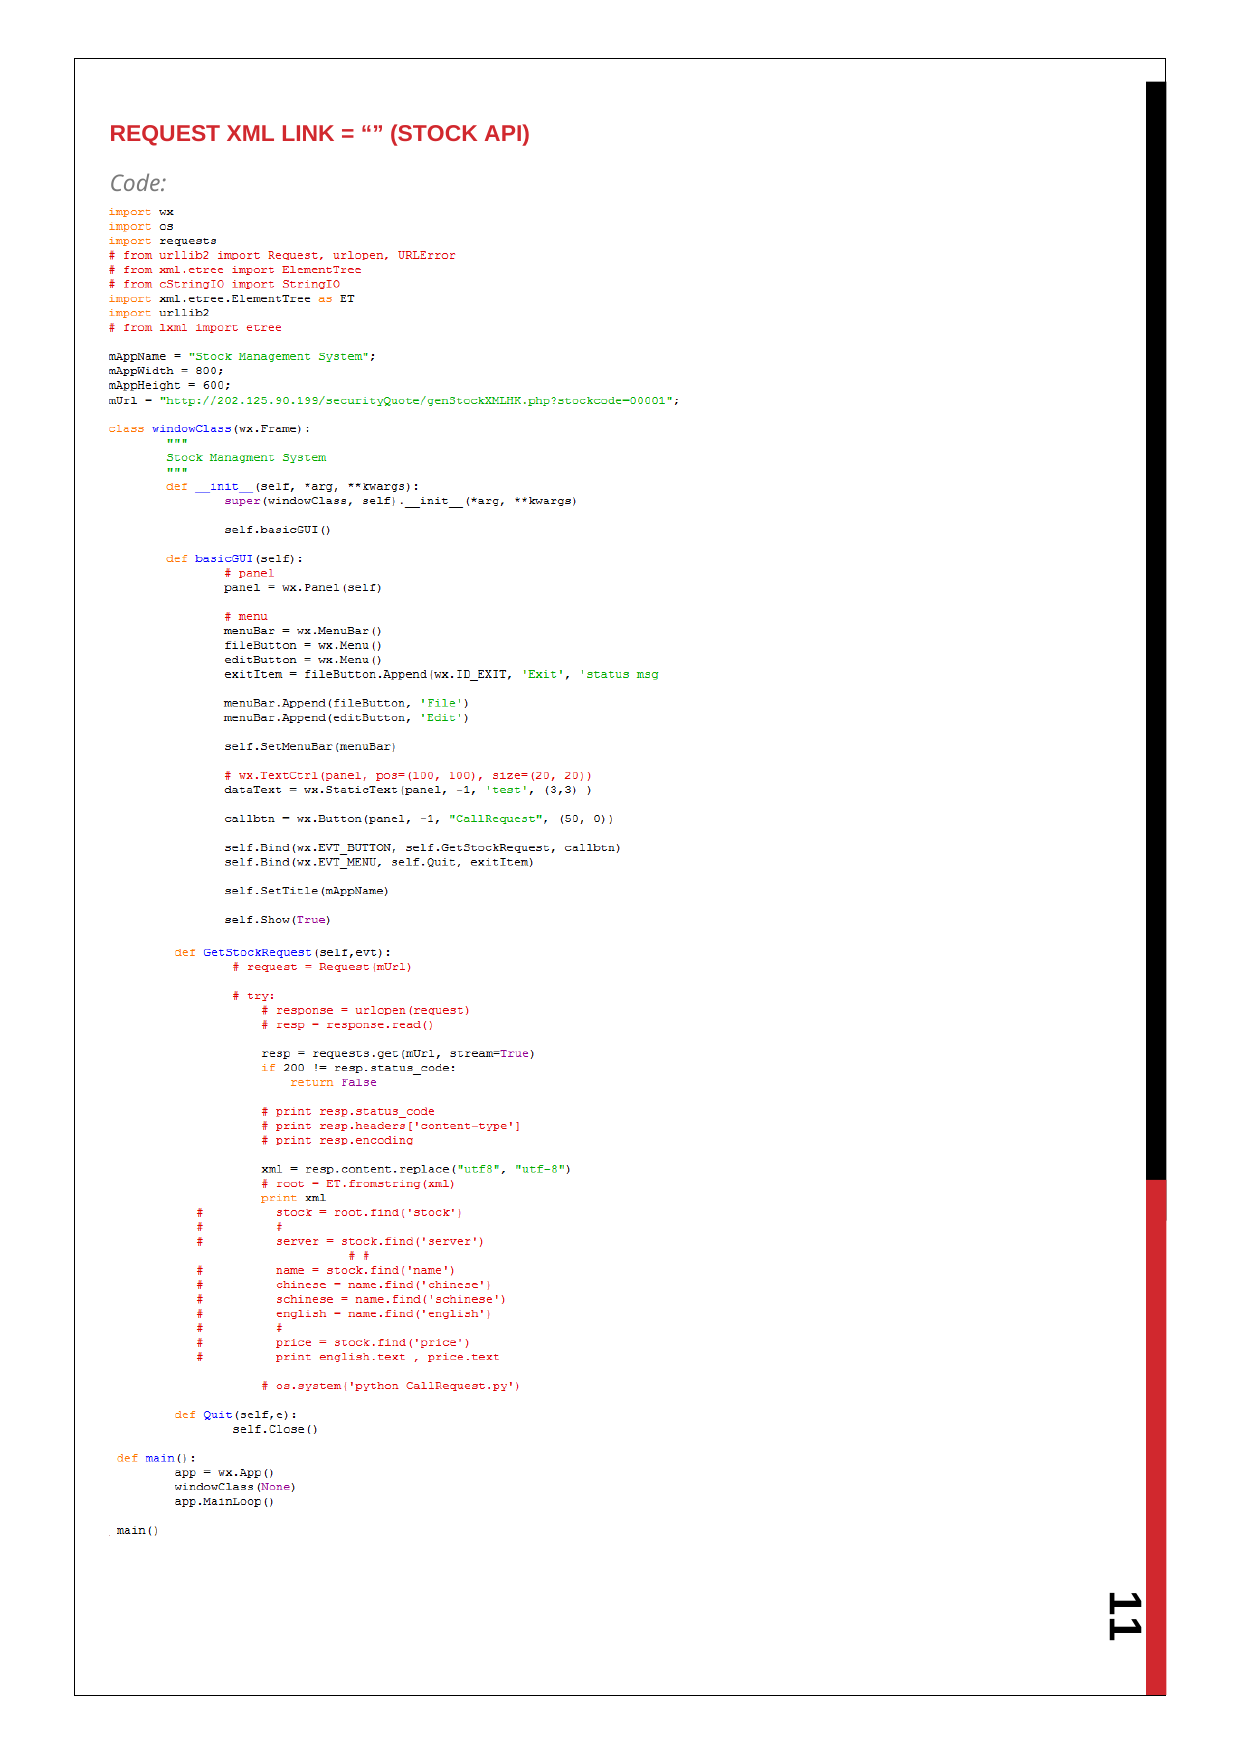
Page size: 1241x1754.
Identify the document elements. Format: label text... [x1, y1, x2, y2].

picture [109, 204, 687, 1536]
subtitle request xml link = “” (STOCK API) [109, 119, 1131, 146]
subtitle Code: [109, 167, 1131, 198]
